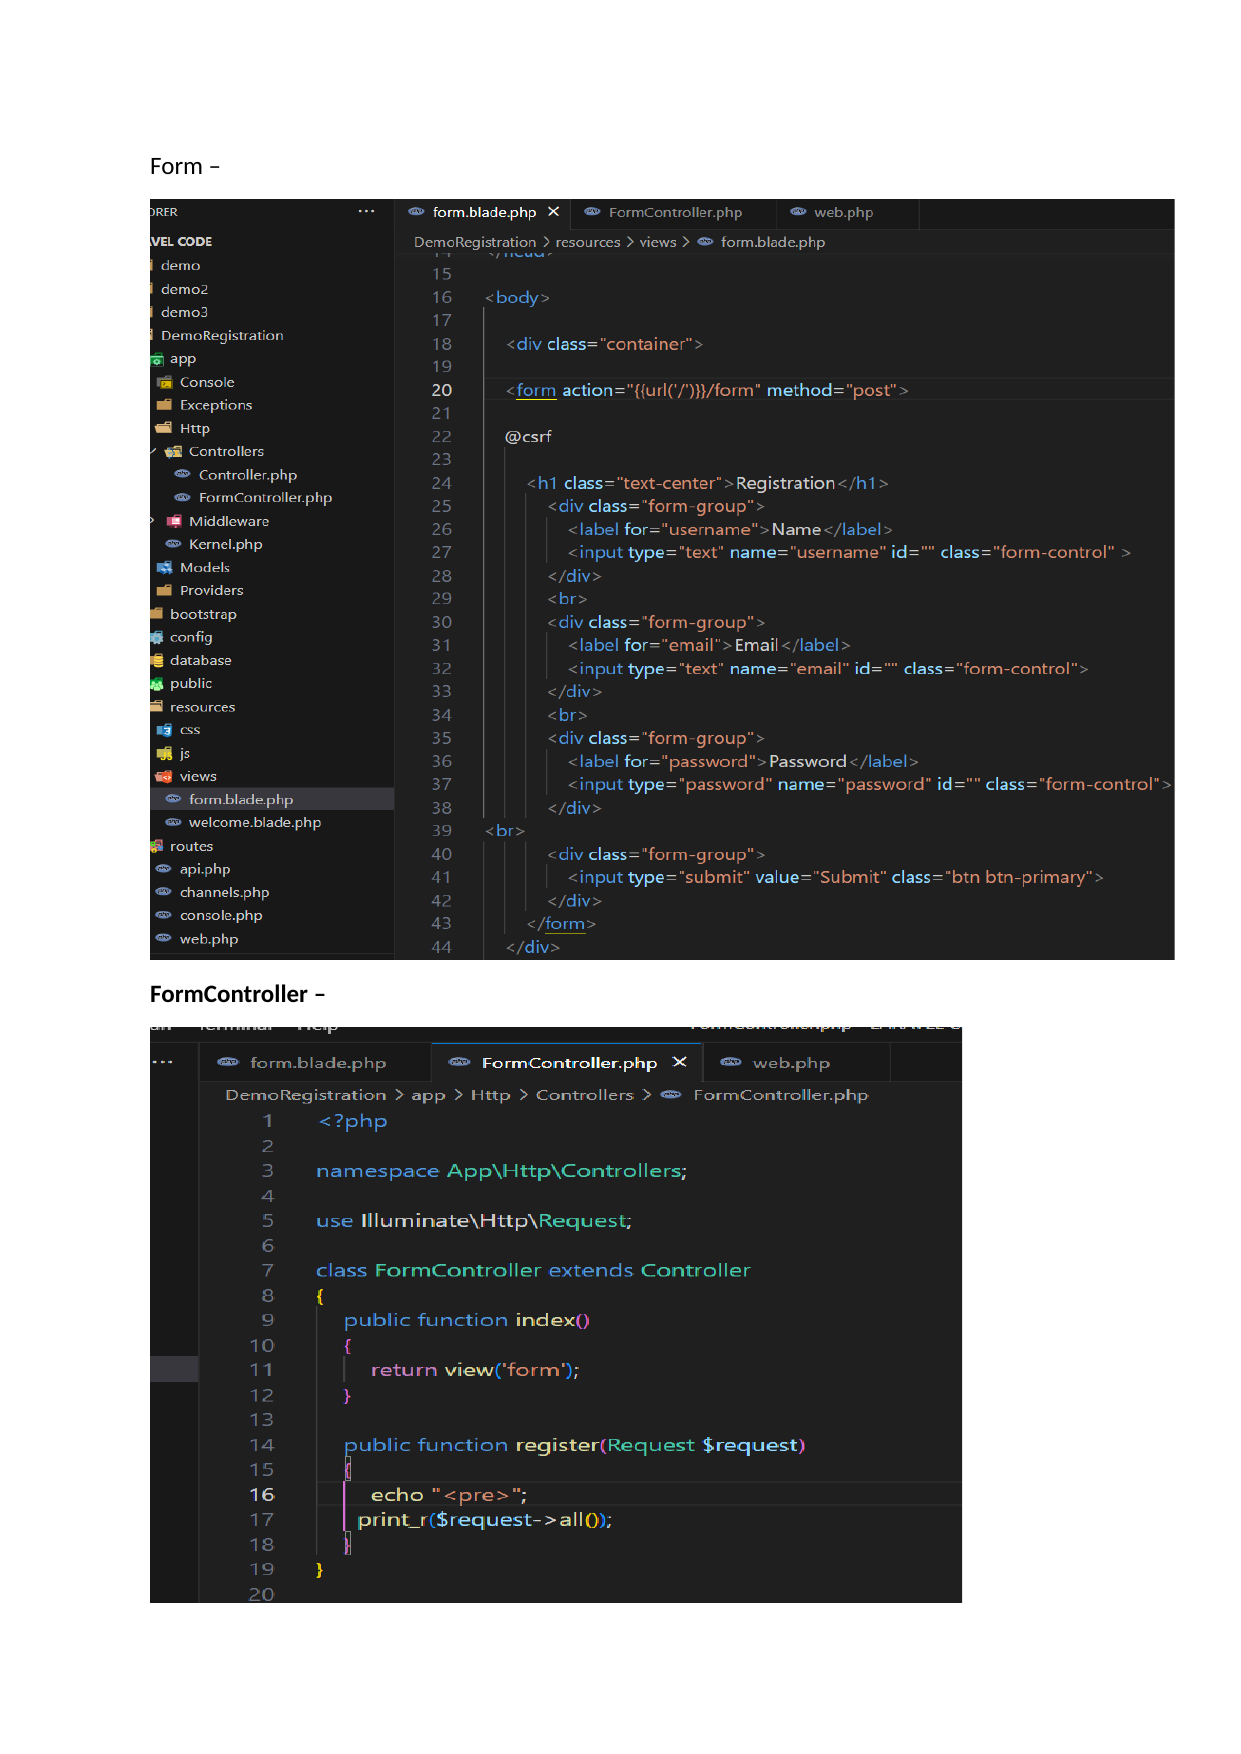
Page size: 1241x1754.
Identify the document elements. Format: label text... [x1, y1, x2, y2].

text FormController – [150, 978, 1090, 1008]
text Form – [150, 150, 1090, 181]
picture [150, 199, 1175, 960]
picture [150, 1027, 963, 1603]
